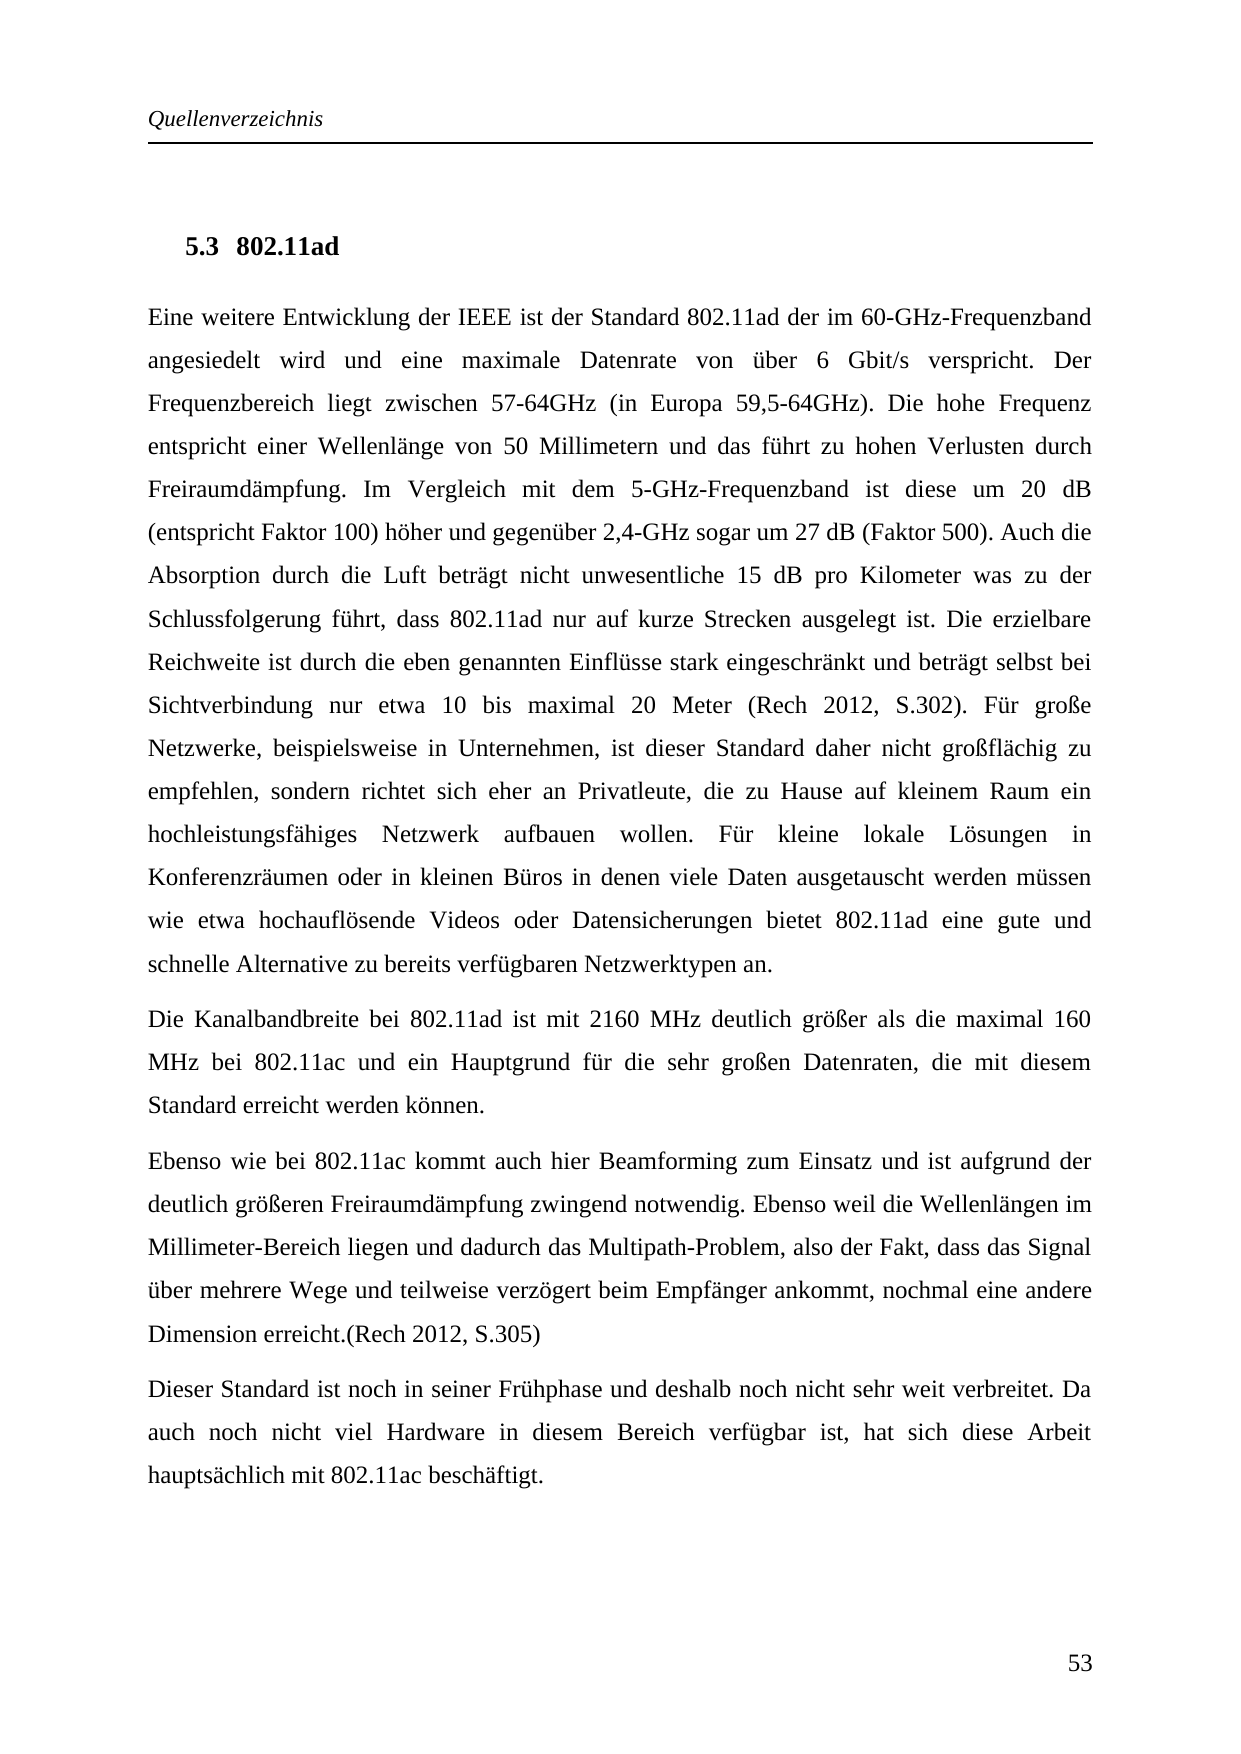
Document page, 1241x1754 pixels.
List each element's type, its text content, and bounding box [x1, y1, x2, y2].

text Die Kanalbandbreite bei 802.11ad ist mit 2160 MHz deutlich größer als die maximal 160 MHz bei 802.11ac und ein Hauptgrund für die sehr großen Datenraten, die mit diesem Standard erreicht werden können. [148, 1004, 1093, 1119]
text Dieser Standard ist noch in seiner Frühphase und deshalb noch nicht sehr weit verbreitet. Da auch noch nicht viel Hardware in diesem Bereich verfügbar ist, hat sich diese Arbeit hauptsächlich mit 802.11ac beschäftigt. [148, 1374, 1093, 1489]
text Eine weitere Entwicklung der IEEE ist der Standard 802.11ad der im 60-GHz-Frequenzband angesiedelt wird und eine maximale Datenrate von über 6 Gbit/s verspricht. Der Frequenzbereich liegt zwischen 57-64GHz (in Europa 59,5-64GHz). Die hohe Frequenz entspricht einer Wellenlänge von 50 Millimetern und das führt zu hohen Verlusten durch Freiraumdämpfung. Im Vergleich mit dem 5-GHz-Frequenzband ist diese um 20 dB (entspricht Faktor 100) höher und gegenüber 2,4-GHz sogar um 27 dB (Faktor 500). Auch die Absorption durch die Luft beträgt nicht unwesentliche 15 dB pro Kilometer was zu der Schlussfolgerung führt, dass 802.11ad nur auf kurze Strecken ausgelegt ist. Die erzielbare Reichweite ist durch die eben genannten Einflüsse stark eingeschränkt und beträgt selbst bei Sichtverbindung nur etwa 10 bis maximal 20 Meter (Rech 2012, S.302). Für große Netzwerke, beispielsweise in Unternehmen, ist dieser Standard daher nicht großflächig zu empfehlen, sondern richtet sich eher an Privatleute, die zu Hause auf kleinem Raum ein hochleistungsfähiges Netzwerk aufbauen wollen. Für kleine lokale Lösungen in Konferenzräumen oder in kleinen Büros in denen viele Daten ausgetauscht werden müssen wie etwa hochauflösende Videos oder Datensicherungen bietet 802.11ad eine gute und schnelle Alternative zu bereits verfügbaren Netzwerktypen an. [148, 302, 1093, 977]
subtitle 802.11ad [185, 230, 1093, 261]
text Ebenso wie bei 802.11ac kommt auch hier Beamforming zum Einsatz und ist aufgrund der deutlich größeren Freiraumdämpfung zwingend notwendig. Ebenso weil die Wellenlängen im Millimeter-Bereich liegen und dadurch das Multipath-Problem, also der Fakt, dass das Signal über mehrere Wege und teilweise verzögert beim Empfänger ankommt, nochmal eine andere Dimension erreicht.(Rech 2012, S.305) [148, 1146, 1093, 1347]
